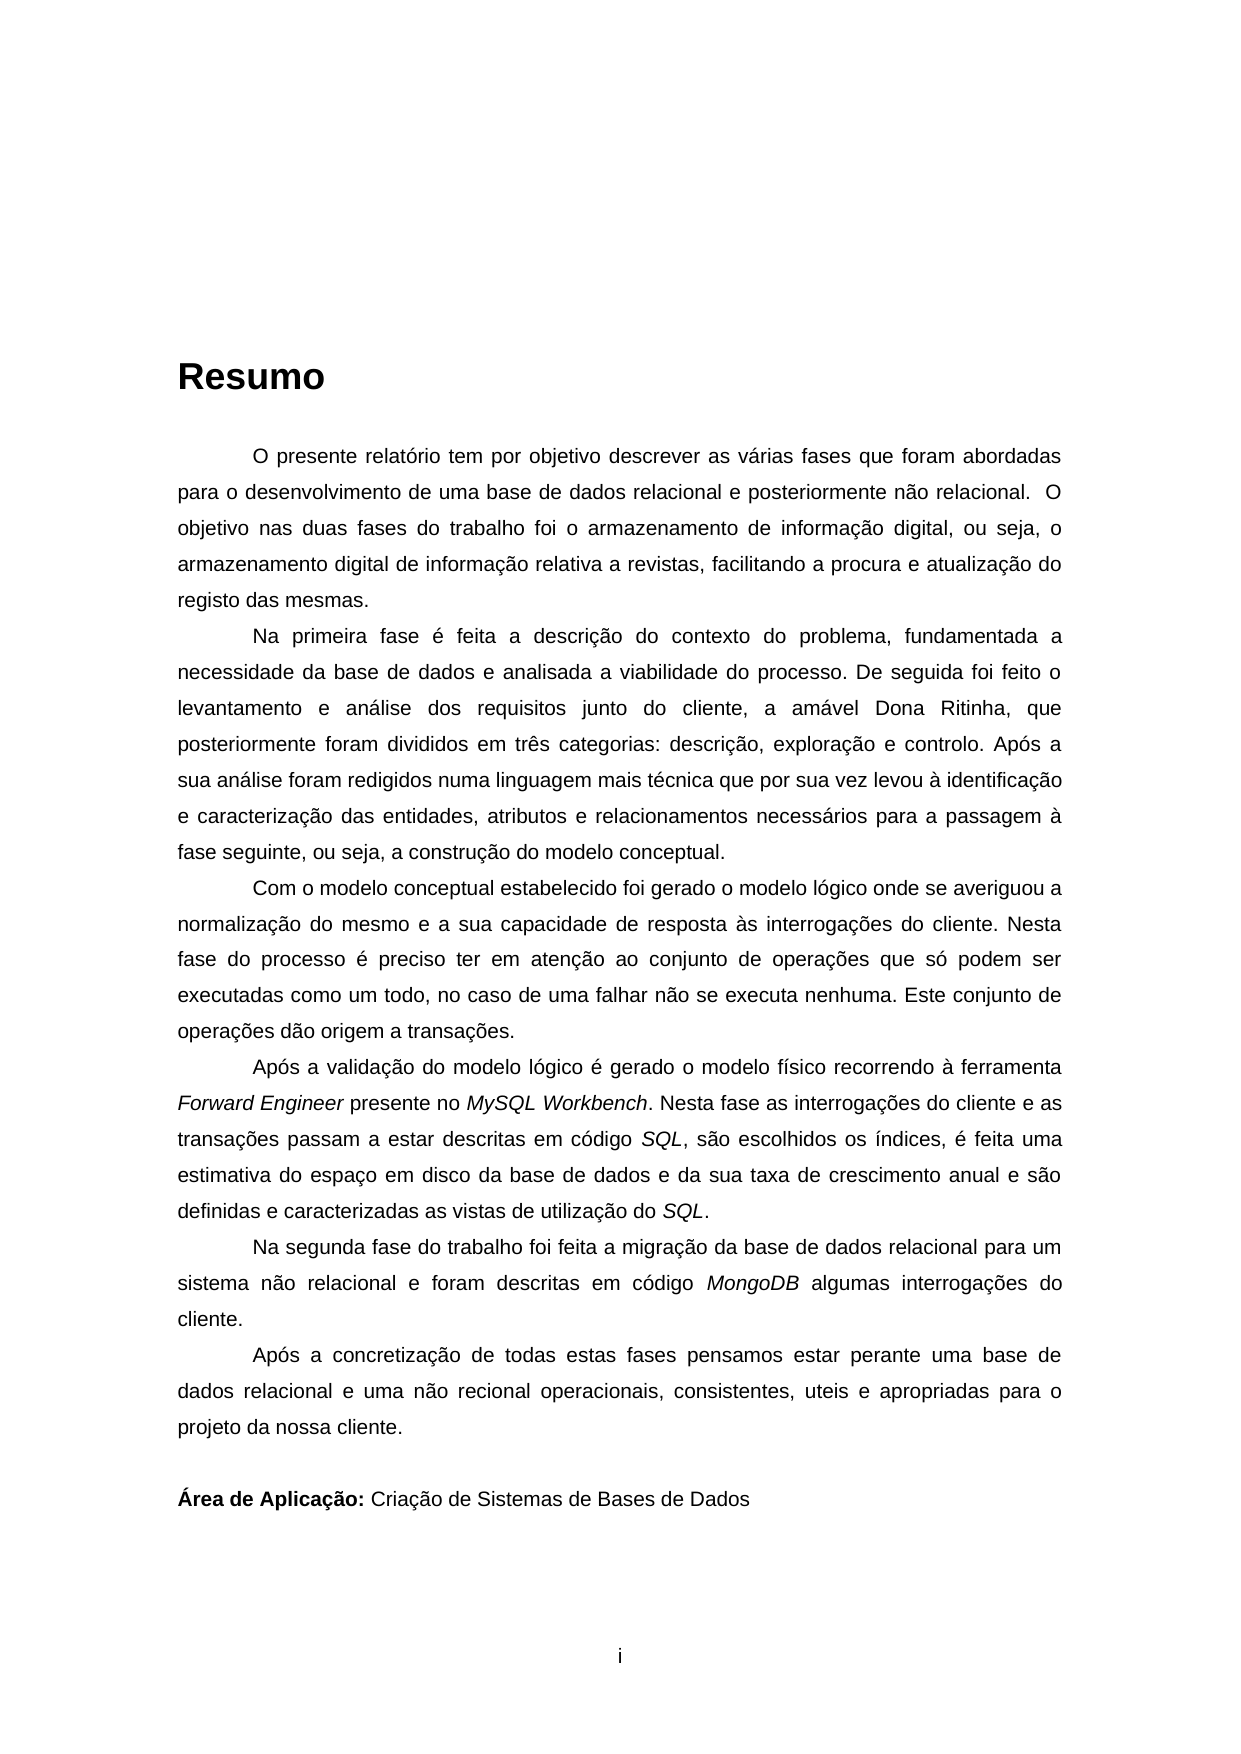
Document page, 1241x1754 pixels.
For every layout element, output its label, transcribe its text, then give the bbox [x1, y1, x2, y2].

text Na segunda fase do trabalho foi feita a migração da base de dados relacional para um sistema não relacional e foram descritas em código MongoDB algumas interrogações do cliente. [177, 1235, 1063, 1331]
subtitle Resumo [177, 354, 1063, 398]
text Com o modelo conceptual estabelecido foi gerado o modelo lógico onde se averiguou a normalização do mesmo e a sua capacidade de resposta às interrogações do cliente. Nesta fase do processo é preciso ter em atenção ao conjunto de operações que só podem ser executadas como um todo, no caso de uma falhar não se executa nenhuma. Este conjunto de operações dão origem a transações. [177, 875, 1063, 1043]
text O presente relatório tem por objetivo descrever as várias fases que foram abordadas para o desenvolvimento de uma base de dados relacional e posteriormente não relacional. O objetivo nas duas fases do trabalho foi o armazenamento de informação digital, ou seja, o armazenamento digital de informação relativa a revistas, facilitando a procura e atualização do registo das mesmas. [177, 444, 1063, 612]
text Após a validação do modelo lógico é gerado o modelo físico recorrendo à ferramenta Forward Engineer presente no MySQL Workbench. Nesta fase as interrogações do cliente e as transações passam a estar descritas em código SQL, são escolhidos os índices, é feita uma estimativa do espaço em disco da base de dados e da sua taxa de crescimento anual e são definidas e caracterizadas as vistas de utilização do SQL. [177, 1055, 1063, 1223]
text Após a concretização de todas estas fases pensamos estar perante uma base de dados relacional e uma não recional operacionais, consistentes, uteis e apropriadas para o projeto da nossa cliente. [177, 1343, 1063, 1438]
text Na primeira fase é feita a descrição do contexto do problema, fundamentada a necessidade da base de dados e analisada a viabilidade do processo. De seguida foi feito o levantamento e análise dos requisitos junto do cliente, a amável Dona Ritinha, que posteriormente foram divididos em três categorias: descrição, exploração e controlo. Após a sua análise foram redigidos numa linguagem mais técnica que por sua vez levou à identificação e caracterização das entidades, atributos e relacionamentos necessários para a passagem à fase seguinte, ou seja, a construção do modelo conceptual. [177, 624, 1063, 863]
text Área de Aplicação: Criação de Sistemas de Bases de Dados [177, 1486, 1063, 1510]
